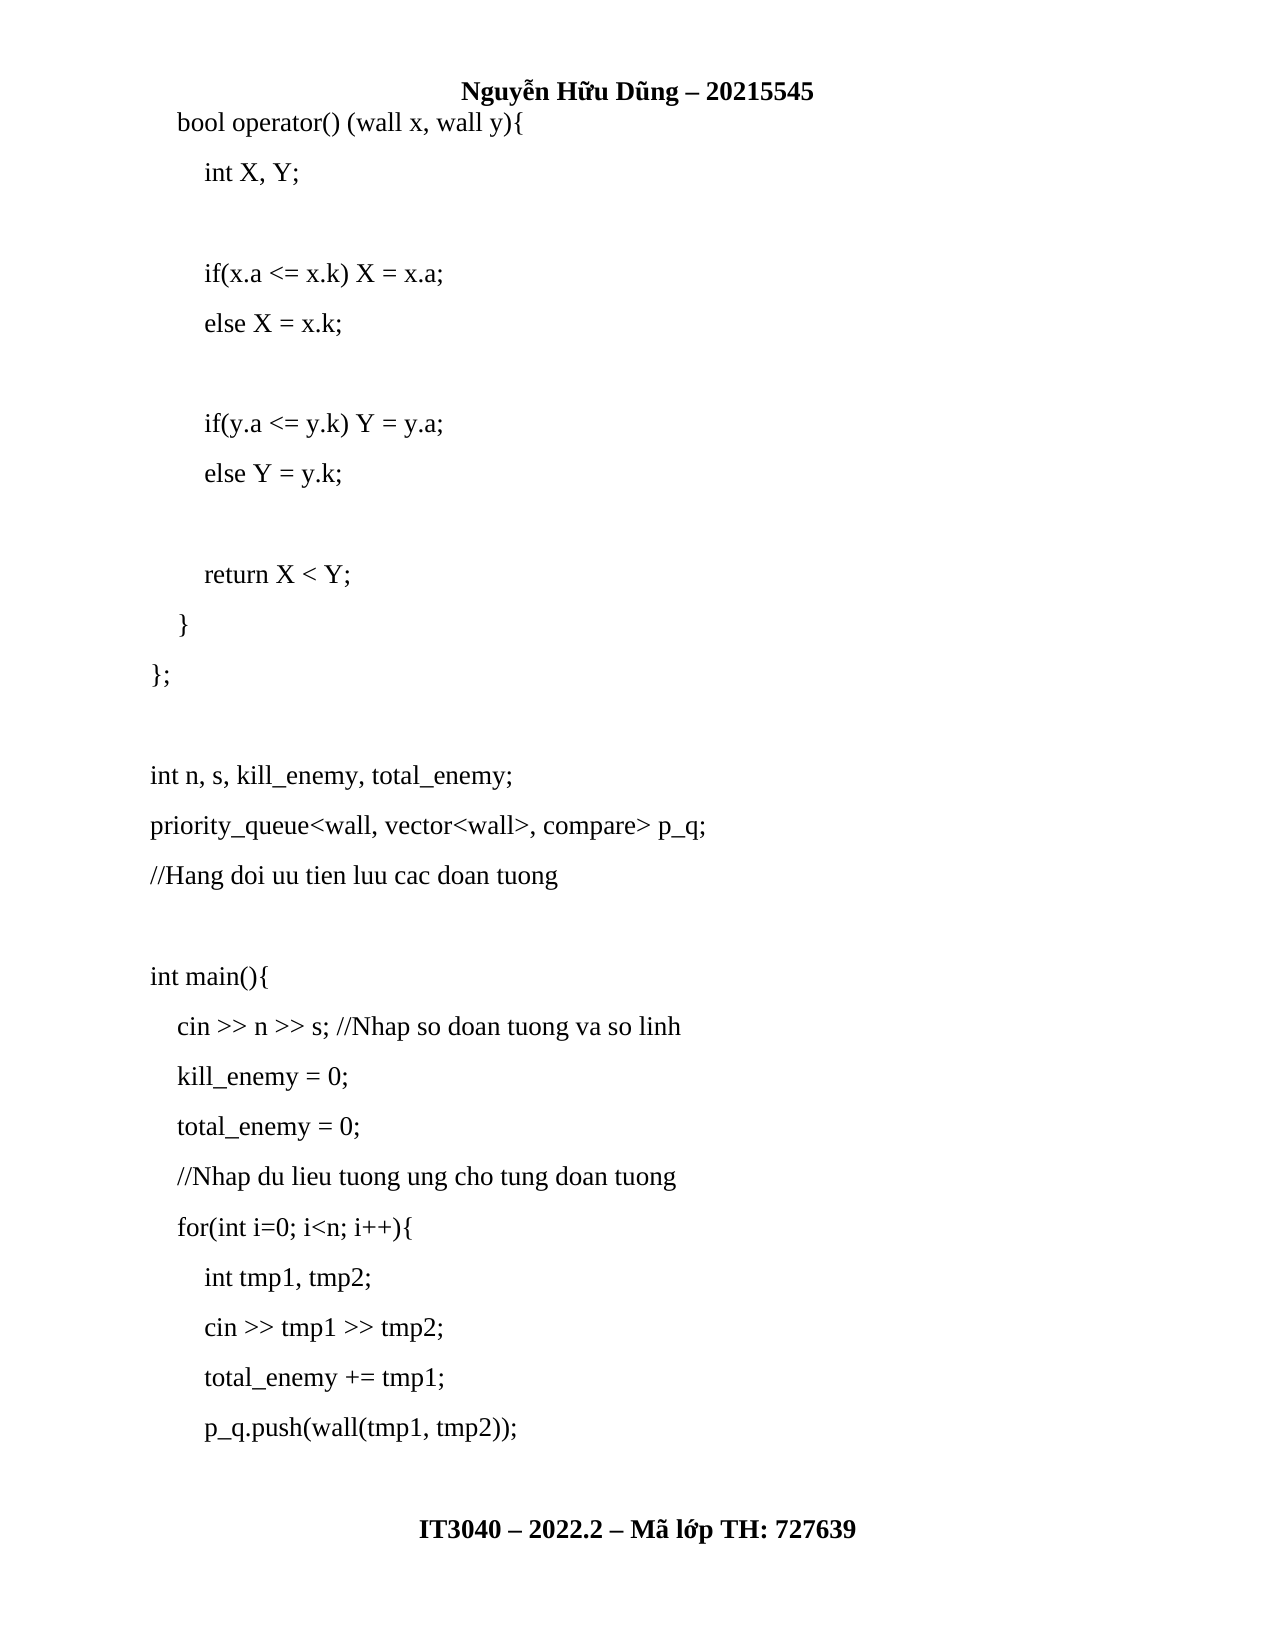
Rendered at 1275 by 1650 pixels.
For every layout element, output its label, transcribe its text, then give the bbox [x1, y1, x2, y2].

text bool operator() (wall x, wall y){ [150, 106, 1125, 137]
text int tmp1, tmp2; [150, 1261, 1125, 1292]
text total_enemy += tmp1; [150, 1361, 1125, 1392]
text return X < Y; [150, 558, 1125, 589]
text else Y = y.k; [150, 458, 1125, 489]
text priority_queue<wall, vector<wall>, compare> p_q; [150, 809, 1125, 840]
text cin >> n >> s; //Nhap so doan tuong va so linh [150, 1010, 1125, 1041]
text cin >> tmp1 >> tmp2; [150, 1311, 1125, 1342]
text total_enemy = 0; [150, 1110, 1125, 1141]
text if(x.a <= x.k) X = x.a; [150, 257, 1125, 288]
text p_q.push(wall(tmp1, tmp2)); [150, 1412, 1125, 1443]
text int X, Y; [150, 156, 1125, 187]
text //Hang doi uu tien luu cac doan tuong [150, 859, 1125, 890]
text else X = x.k; [150, 307, 1125, 338]
text if(y.a <= y.k) Y = y.a; [150, 407, 1125, 438]
text }; [150, 658, 1125, 689]
text //Nhap du lieu tuong ung cho tung doan tuong [150, 1161, 1125, 1192]
text int main(){ [150, 960, 1125, 991]
text kill_enemy = 0; [150, 1060, 1125, 1091]
text } [150, 608, 1125, 639]
text for(int i=0; i<n; i++){ [150, 1211, 1125, 1242]
text int n, s, kill_enemy, total_enemy; [150, 759, 1125, 790]
